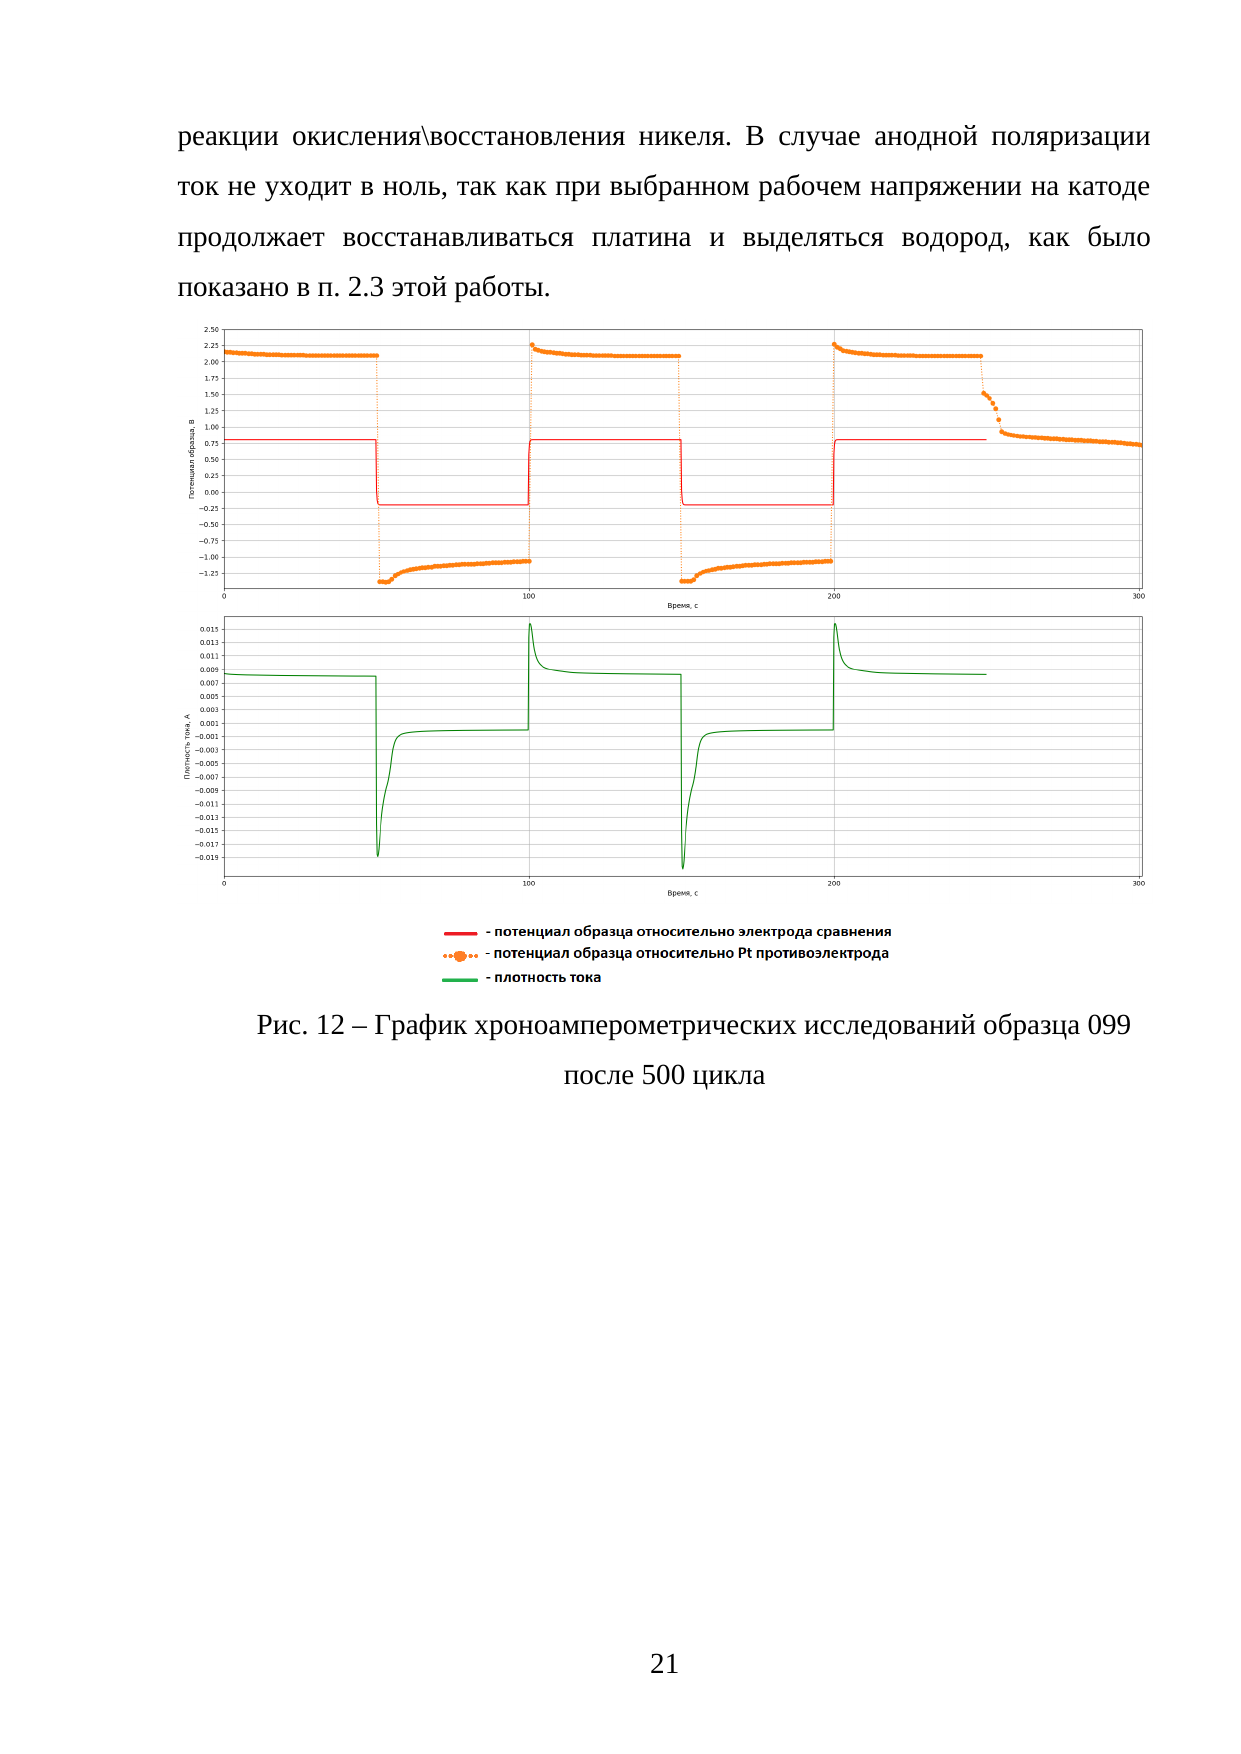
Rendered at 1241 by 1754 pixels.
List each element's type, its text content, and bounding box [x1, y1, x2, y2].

text Рис. 12 – График хроноамперометрических исследований образца 099 после 500 цикла [177, 1007, 1152, 1091]
picture [177, 319, 1153, 904]
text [177, 118, 1152, 303]
picture [431, 920, 898, 988]
